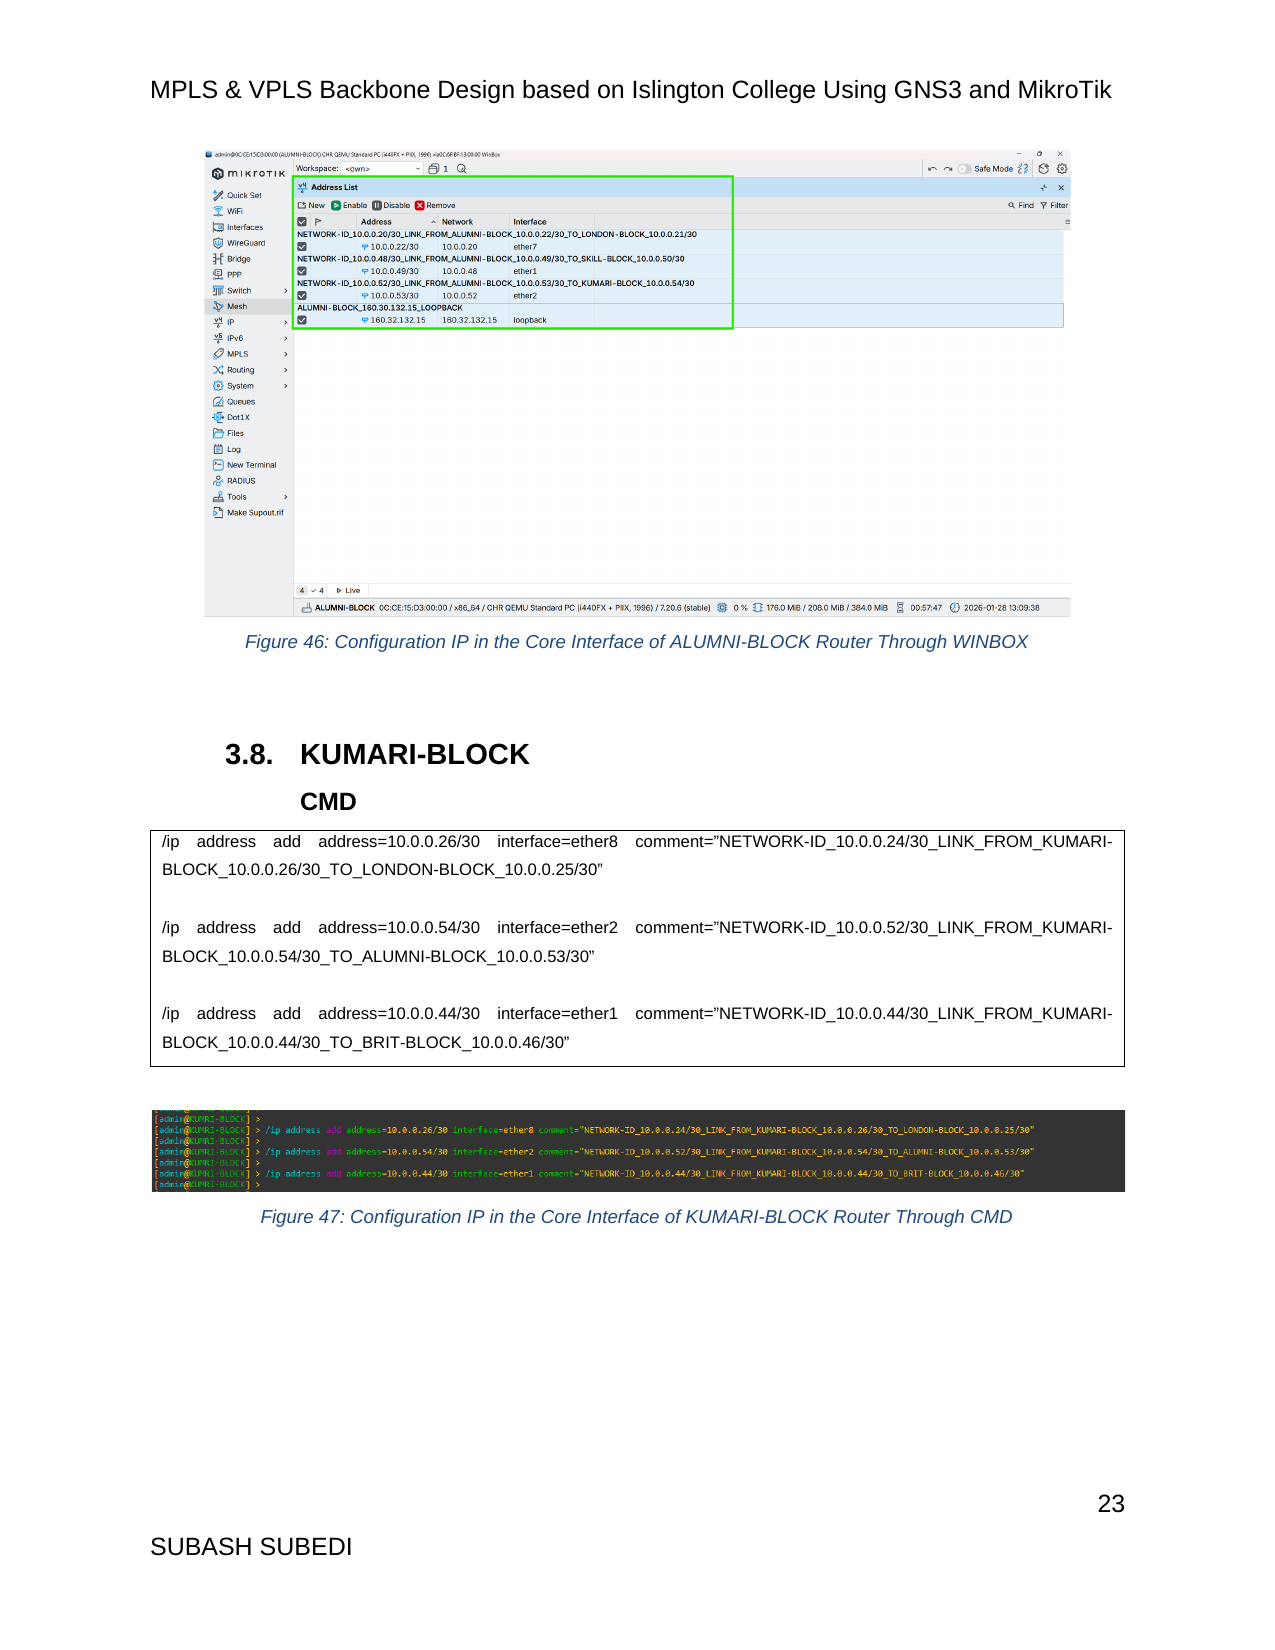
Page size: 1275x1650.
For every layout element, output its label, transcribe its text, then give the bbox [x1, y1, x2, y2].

picture [204, 150, 1071, 617]
text CMD [300, 787, 1125, 816]
picture [150, 1110, 1125, 1192]
table_header /ip address add address=10.0.0.26/30 interface=ether8 comment=”NETWORK-ID_10.0.0.24/30_LINK_FROM_KUMARI-BLOCK_10.0.0.26/30_TO_LONDON-BLOCK_10.0.0.25/30” /ip address add address=10.0.0.54/30 interface=ether2 comment=”NETWORK-ID_10.0.0.52/30_LINK_FROM_KUMARI-BLOCK_10.0.0.54/30_TO_ALUMNI-BLOCK_10.0.0.53/30” /ip address add address=10.0.0.44/30 interface=ether1 comment=”NETWORK-ID_10.0.0.44/30_LINK_FROM_KUMARI-BLOCK_10.0.0.44/30_TO_BRIT-BLOCK_10.0.0.46/30” [151, 831, 1124, 1066]
subtitle KUMARI-BLOCK [225, 737, 1125, 771]
text Figure 47: Configuration IP in the Core Interface of KUMARI-BLOCK Router Through CMD [150, 1206, 1125, 1228]
text Figure 46: Configuration IP in the Core Interface of ALUMNI-BLOCK Router Through WINBOX [150, 631, 1125, 652]
